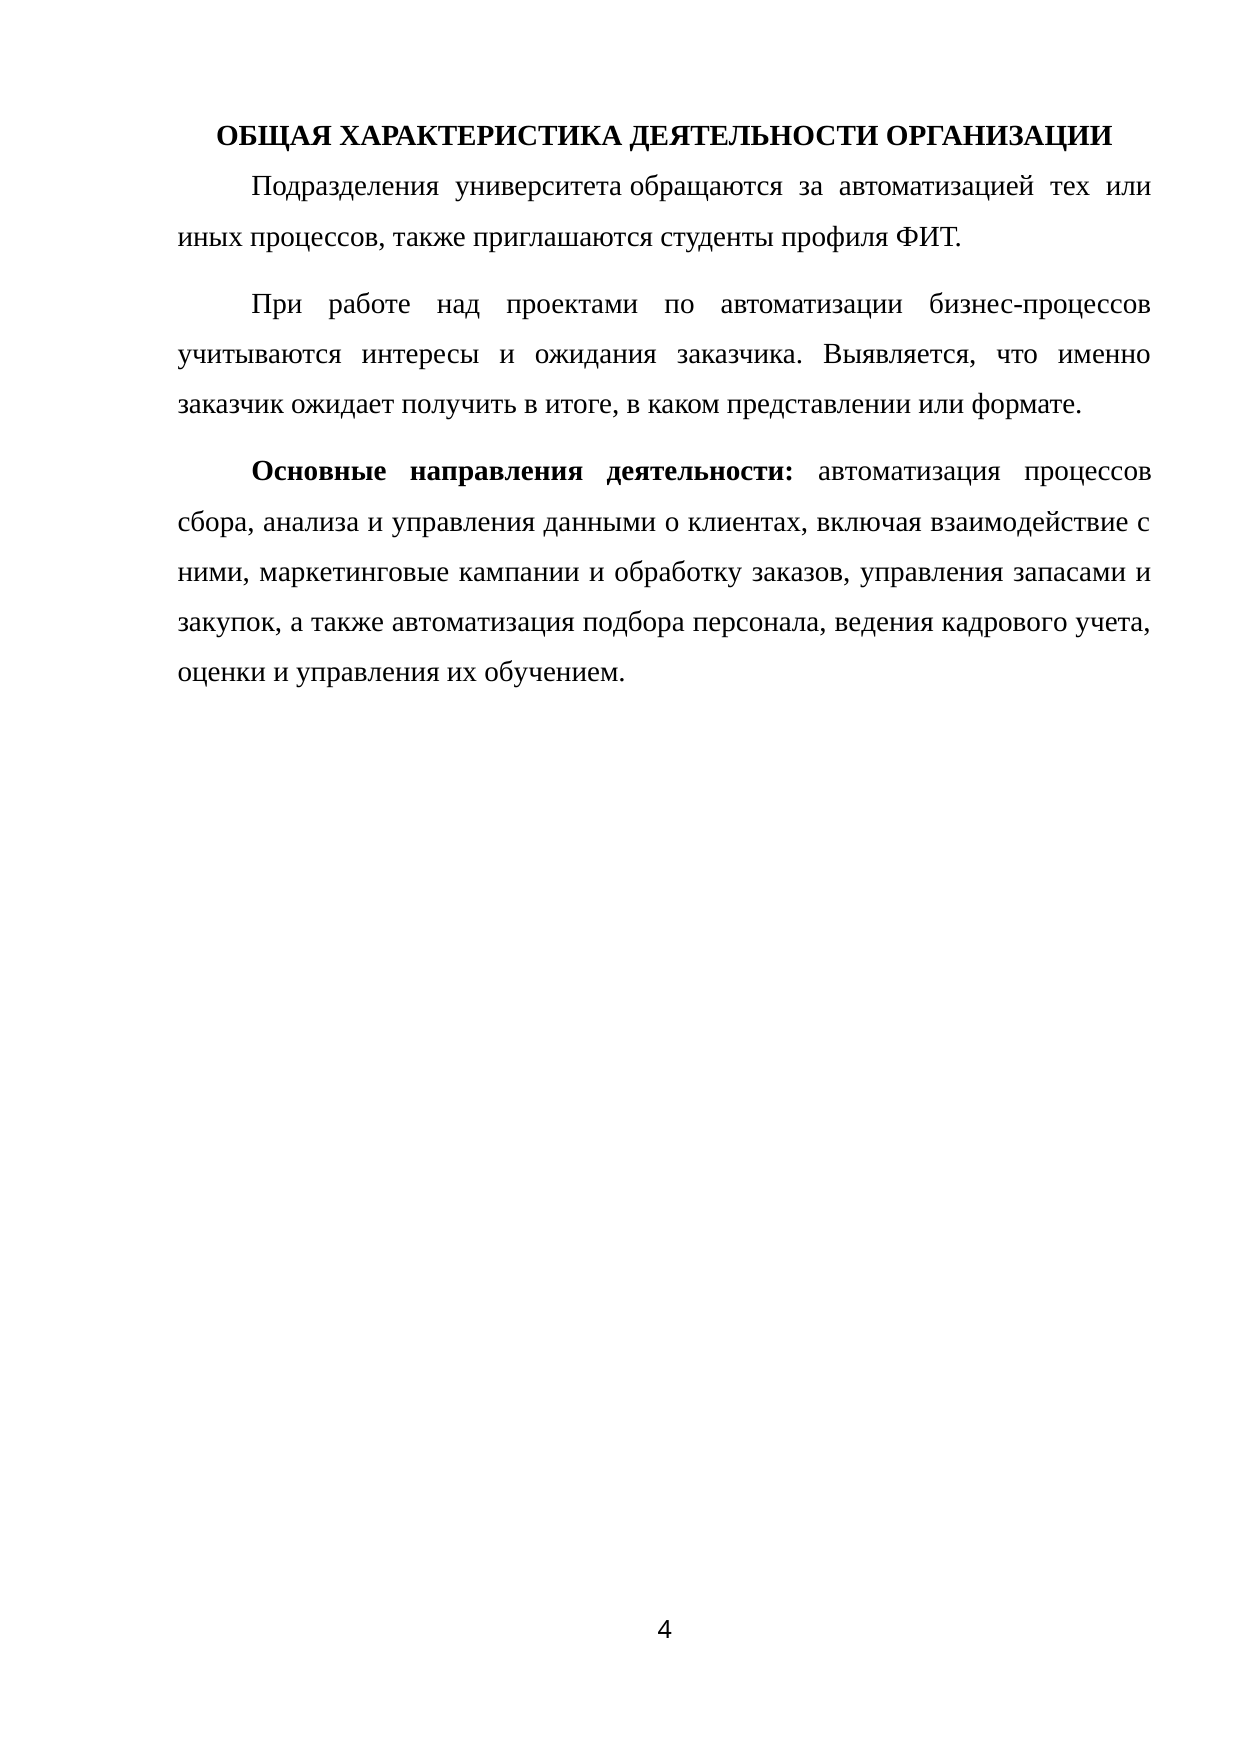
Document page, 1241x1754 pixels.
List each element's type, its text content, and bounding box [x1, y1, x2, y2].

text Основные направления деятельности: автоматизация процессов сбора, анализа и управления данными о клиентах, включая взаимодействие с ними, маркетинговые кампании и обработку заказов, управления запасами и закупок, а также автоматизация подбора персонала, ведения кадрового учета, оценки и управления их обучением. [177, 453, 1152, 688]
text ОБЩАЯ ХАРАКТЕРИСТИКА ДЕЯТЕЛЬНОСТИ ОРГАНИЗАЦИИ [177, 118, 1152, 152]
text При работе над проектами по автоматизации бизнес-процессов учитываются интересы и ожидания заказчика. Выявляется, что именно заказчик ожидает получить в итоге, в каком представлении или формате. [177, 286, 1152, 420]
text Подразделения университета обращаются за автоматизацией тех или иных процессов, также приглашаются студенты профиля ФИТ. [177, 168, 1152, 252]
